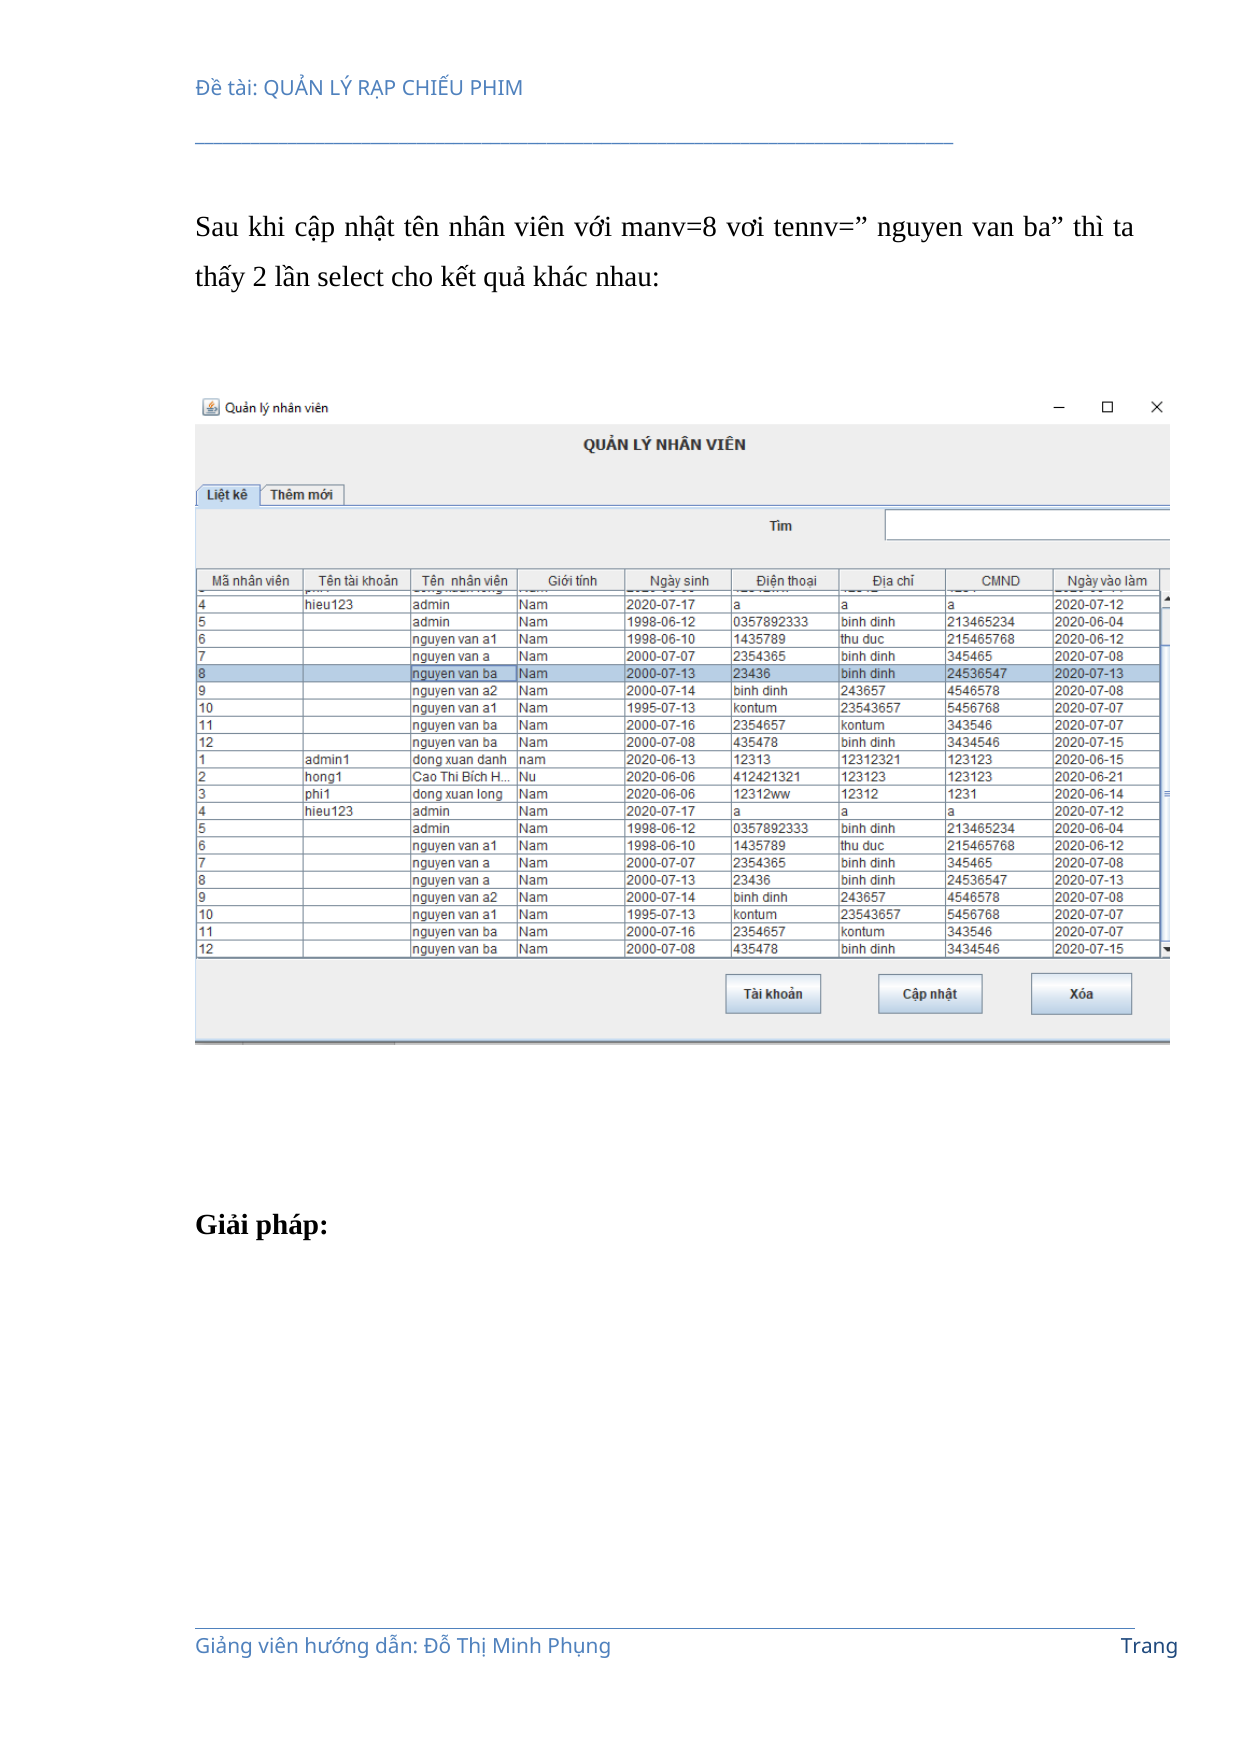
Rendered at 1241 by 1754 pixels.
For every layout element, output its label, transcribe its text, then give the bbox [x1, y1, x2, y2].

text Sau khi cập nhật tên nhân viên với manv=8 vơi tennv=” nguyen van ba” thì ta thấy 2 lần select cho kết quả khác nhau: [195, 209, 1135, 293]
text Giải pháp: [195, 1207, 1135, 1241]
picture [195, 393, 1170, 1045]
